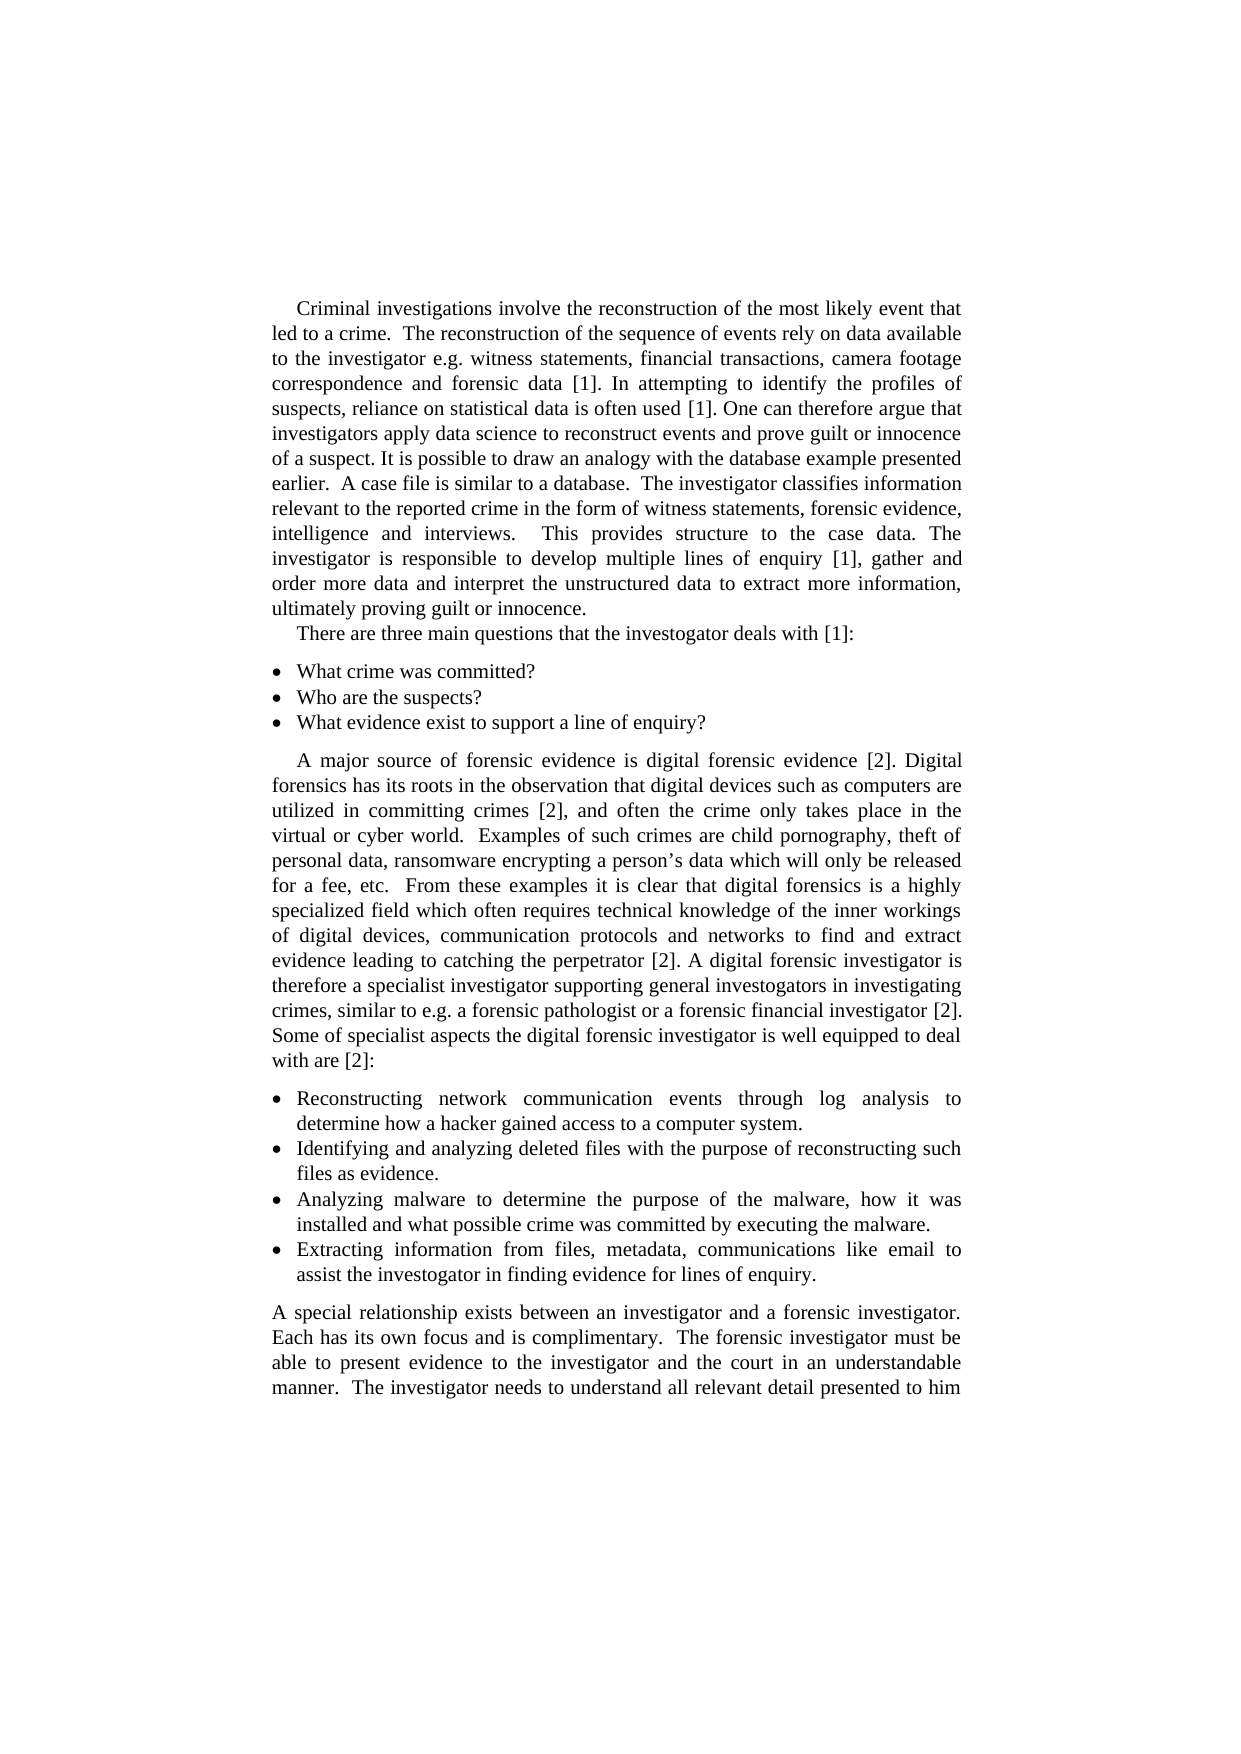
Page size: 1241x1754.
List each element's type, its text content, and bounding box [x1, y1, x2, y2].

text Analyzing malware to determine the purpose of the malware, how it was installed and what possible crime was committed by executing the malware. [272, 1185, 963, 1236]
text There are three main questions that the investogator deals with [1]: [272, 620, 963, 645]
text What evidence exist to support a line of enquiry? [272, 709, 963, 734]
text Reconstructing network communication events through log analysis to determine how a hacker gained access to a computer system. [272, 1084, 963, 1135]
text Who are the suspects? [272, 683, 963, 709]
text Criminal investigations involve the reconstruction of the most likely event that led to a crime. The reconstruction of the sequence of events rely on data available to the investigator e.g. witness statements, financial transactions, camera footage correspondence and forensic data [1]. In attempting to identify the profiles of suspects, reliance on statistical data is often used [1]. One can therefore argue that investigators apply data science to reconstruct events and prove guilt or innocence of a suspect. It is possible to draw an analogy with the database example presented earlier. A case file is similar to a database. The investigator classifies information relevant to the reported crime in the form of witness statements, forensic evidence, intelligence and interviews. This provides structure to the case data. The investigator is responsible to develop multiple lines of enquiry [1], gather and order more data and interpret the unstructured data to extract more information, ultimately proving guilt or innocence. [272, 295, 963, 620]
text What crime was committed? [272, 658, 963, 683]
text A major source of forensic evidence is digital forensic evidence [2]. Digital forensics has its roots in the observation that digital devices such as computers are utilized in committing crimes [2], and often the crime only takes place in the virtual or cyber world. Examples of such crimes are child pornography, theft of personal data, ransomware encrypting a person’s data which will only be released for a fee, etc. From these examples it is clear that digital forensics is a highly specialized field which often requires technical knowledge of the inner workings of digital devices, communication protocols and networks to find and extract evidence leading to catching the perpetrator [2]. A digital forensic investigator is therefore a specialist investigator supporting general investogators in investigating crimes, similar to e.g. a forensic pathologist or a forensic financial investigator [2]. Some of specialist aspects the digital forensic investigator is well equipped to deal with are [2]: [272, 747, 963, 1072]
text Identifying and analyzing deleted files with the purpose of reconstructing such files as evidence. [272, 1135, 963, 1185]
text Extracting information from files, metadata, communications like email to assist the investogator in finding evidence for lines of enquiry. [272, 1236, 963, 1286]
